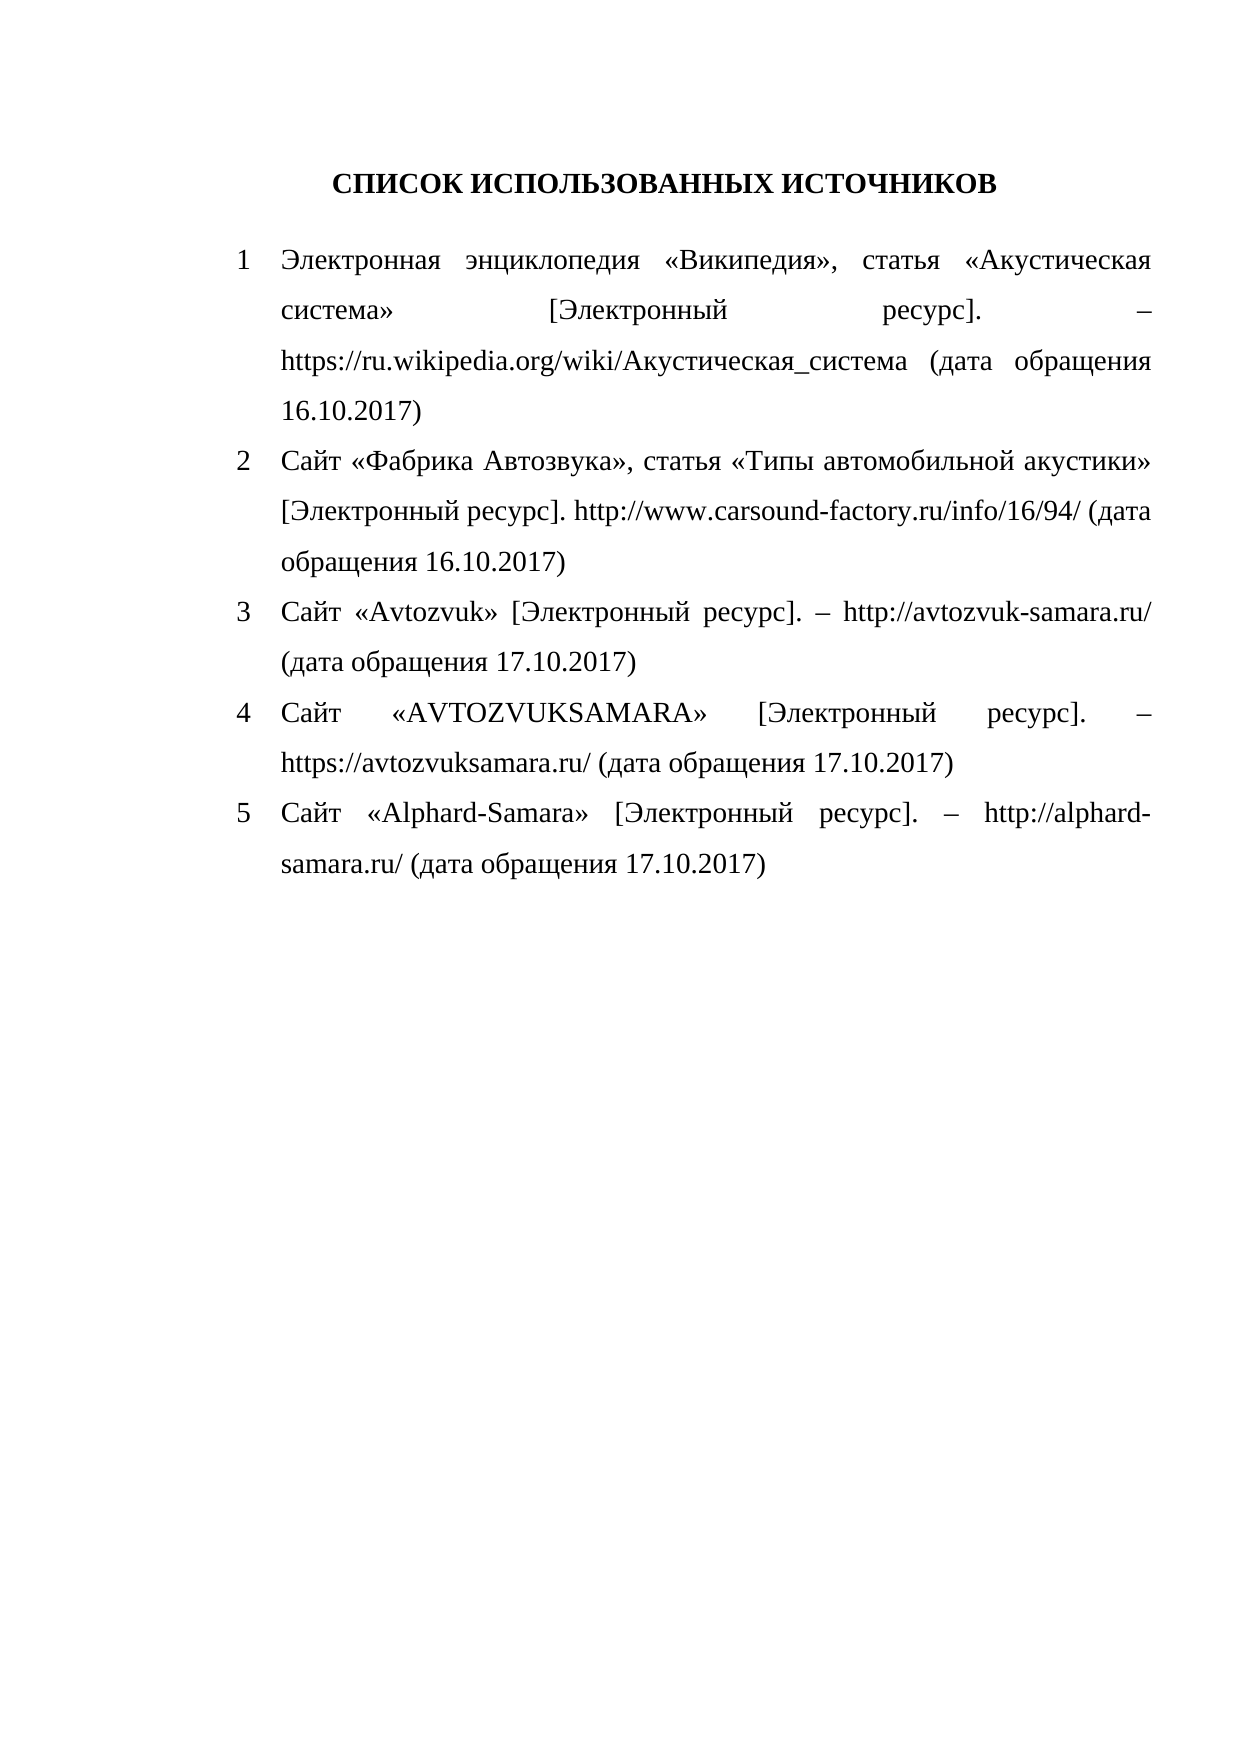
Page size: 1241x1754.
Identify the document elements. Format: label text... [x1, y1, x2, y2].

list Сайт «Alphard-Samara» [Электронный ресурс]. – http://alphard-samara.ru/ (дата обращения 17.10.2017) [236, 795, 1152, 879]
text СПИСОК ИСПОЛЬЗОВАННЫХ ИСТОЧНИКОВ [177, 167, 1152, 200]
list Электронная энциклопедия «Википедия», статья «Акустическая система» [Электронный ресурс]. – https://ru.wikipedia.org/wiki/Акустическая_система (дата обращения 16.10.2017) [236, 242, 1152, 426]
list Сайт «AVTOZVUKSAMARA» [Электронный ресурс]. – https://avtozvuksamara.ru/ (дата обращения 17.10.2017) [236, 695, 1152, 779]
list Сайт «Фабрика Автозвука», статья «Типы автомобильной акустики» [Электронный ресурс]. http://www.carsound-factory.ru/info/16/94/ (дата обращения 16.10.2017) [236, 443, 1152, 577]
list Сайт «Avtozvuk» [Электронный ресурс]. – http://avtozvuk-samara.ru/ (дата обращения 17.10.2017) [236, 594, 1152, 678]
